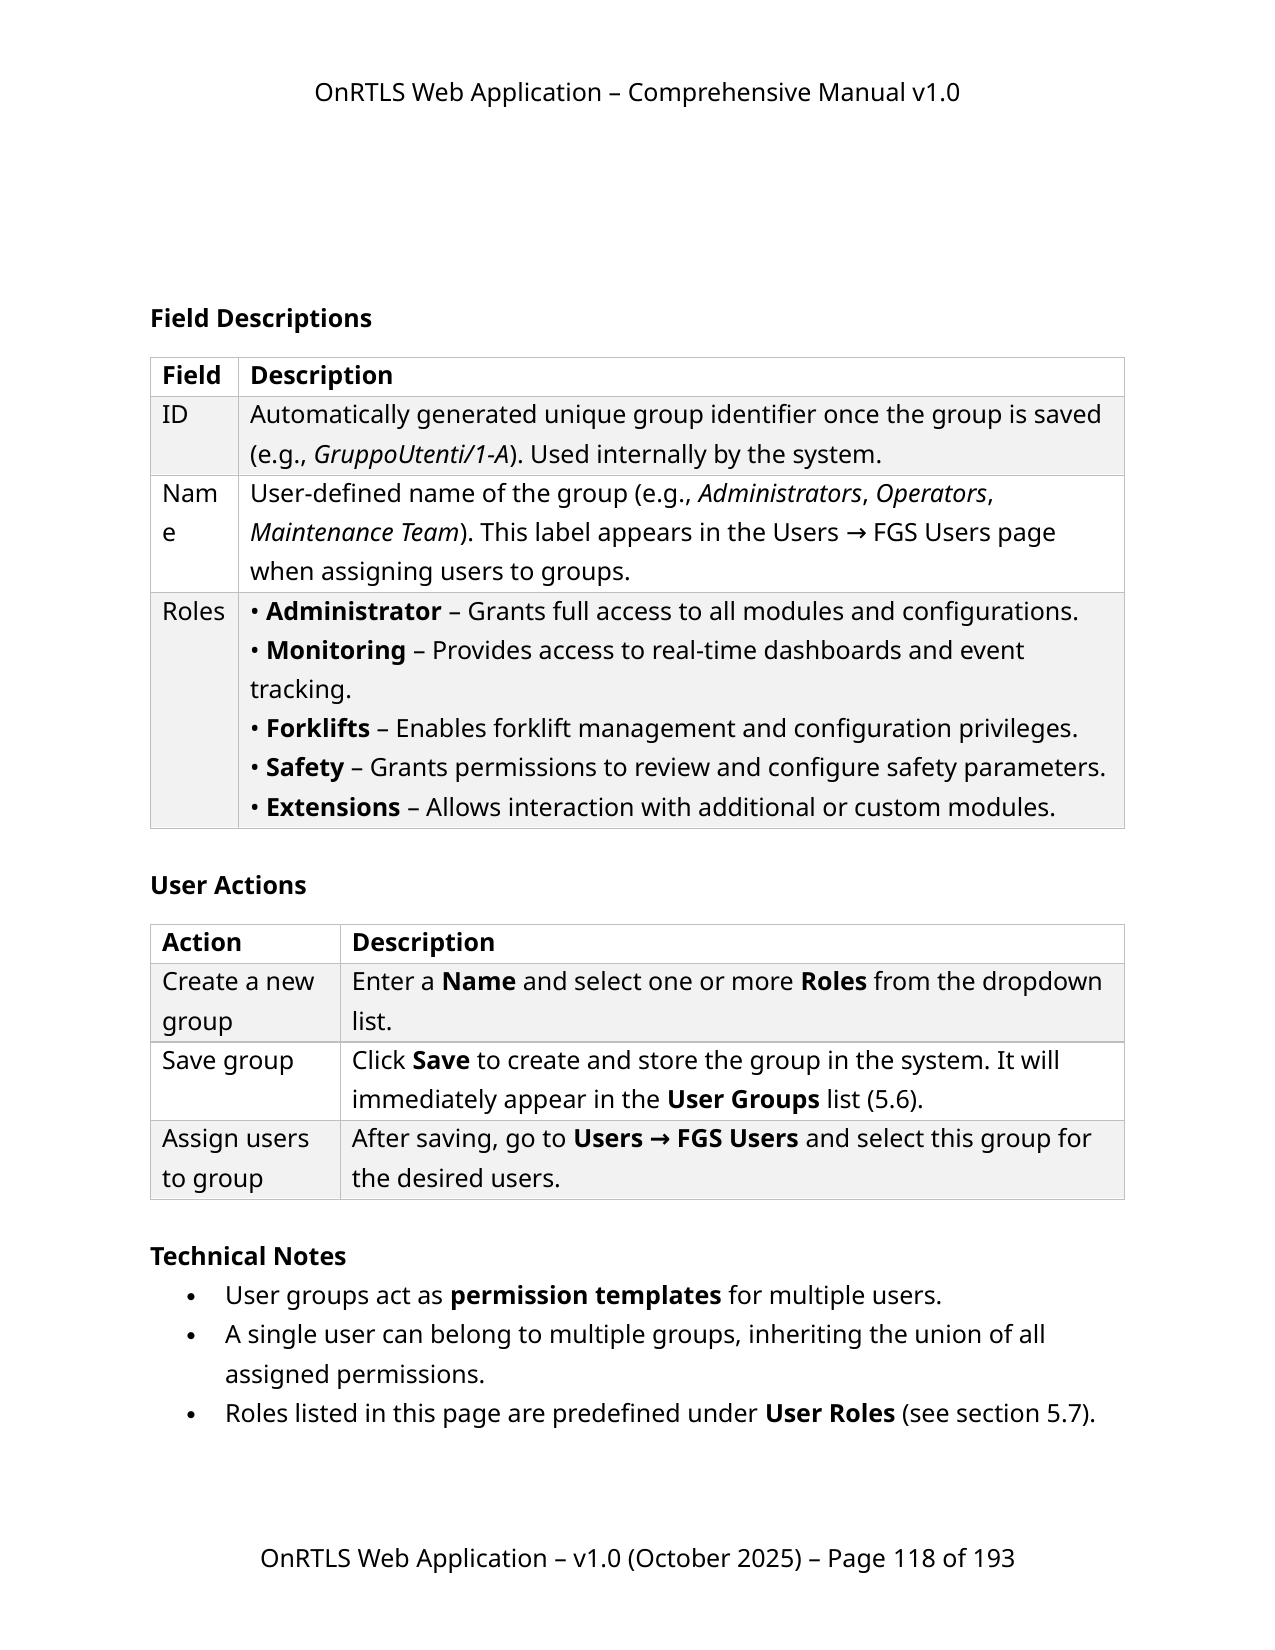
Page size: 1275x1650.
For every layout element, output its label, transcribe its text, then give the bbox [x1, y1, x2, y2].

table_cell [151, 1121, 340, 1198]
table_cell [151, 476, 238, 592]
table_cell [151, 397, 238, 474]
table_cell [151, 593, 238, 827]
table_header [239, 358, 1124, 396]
text User Actions [150, 829, 1125, 902]
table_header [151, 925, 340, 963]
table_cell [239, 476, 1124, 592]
list Roles listed in this page are predefined under User Roles (see section 5.7). [187, 1395, 1125, 1429]
list A single user can belong to multiple groups, inheriting the union of all assigned permissions. [187, 1317, 1125, 1390]
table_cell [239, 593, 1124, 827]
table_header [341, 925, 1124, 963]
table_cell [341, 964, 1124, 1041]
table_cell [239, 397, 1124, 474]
list User groups act as permission templates for multiple users. [187, 1278, 1125, 1312]
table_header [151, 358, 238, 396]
text Field Descriptions [150, 262, 1125, 335]
text Technical Notes [150, 1200, 1125, 1273]
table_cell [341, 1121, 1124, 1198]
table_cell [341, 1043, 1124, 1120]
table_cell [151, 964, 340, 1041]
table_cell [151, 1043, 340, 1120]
